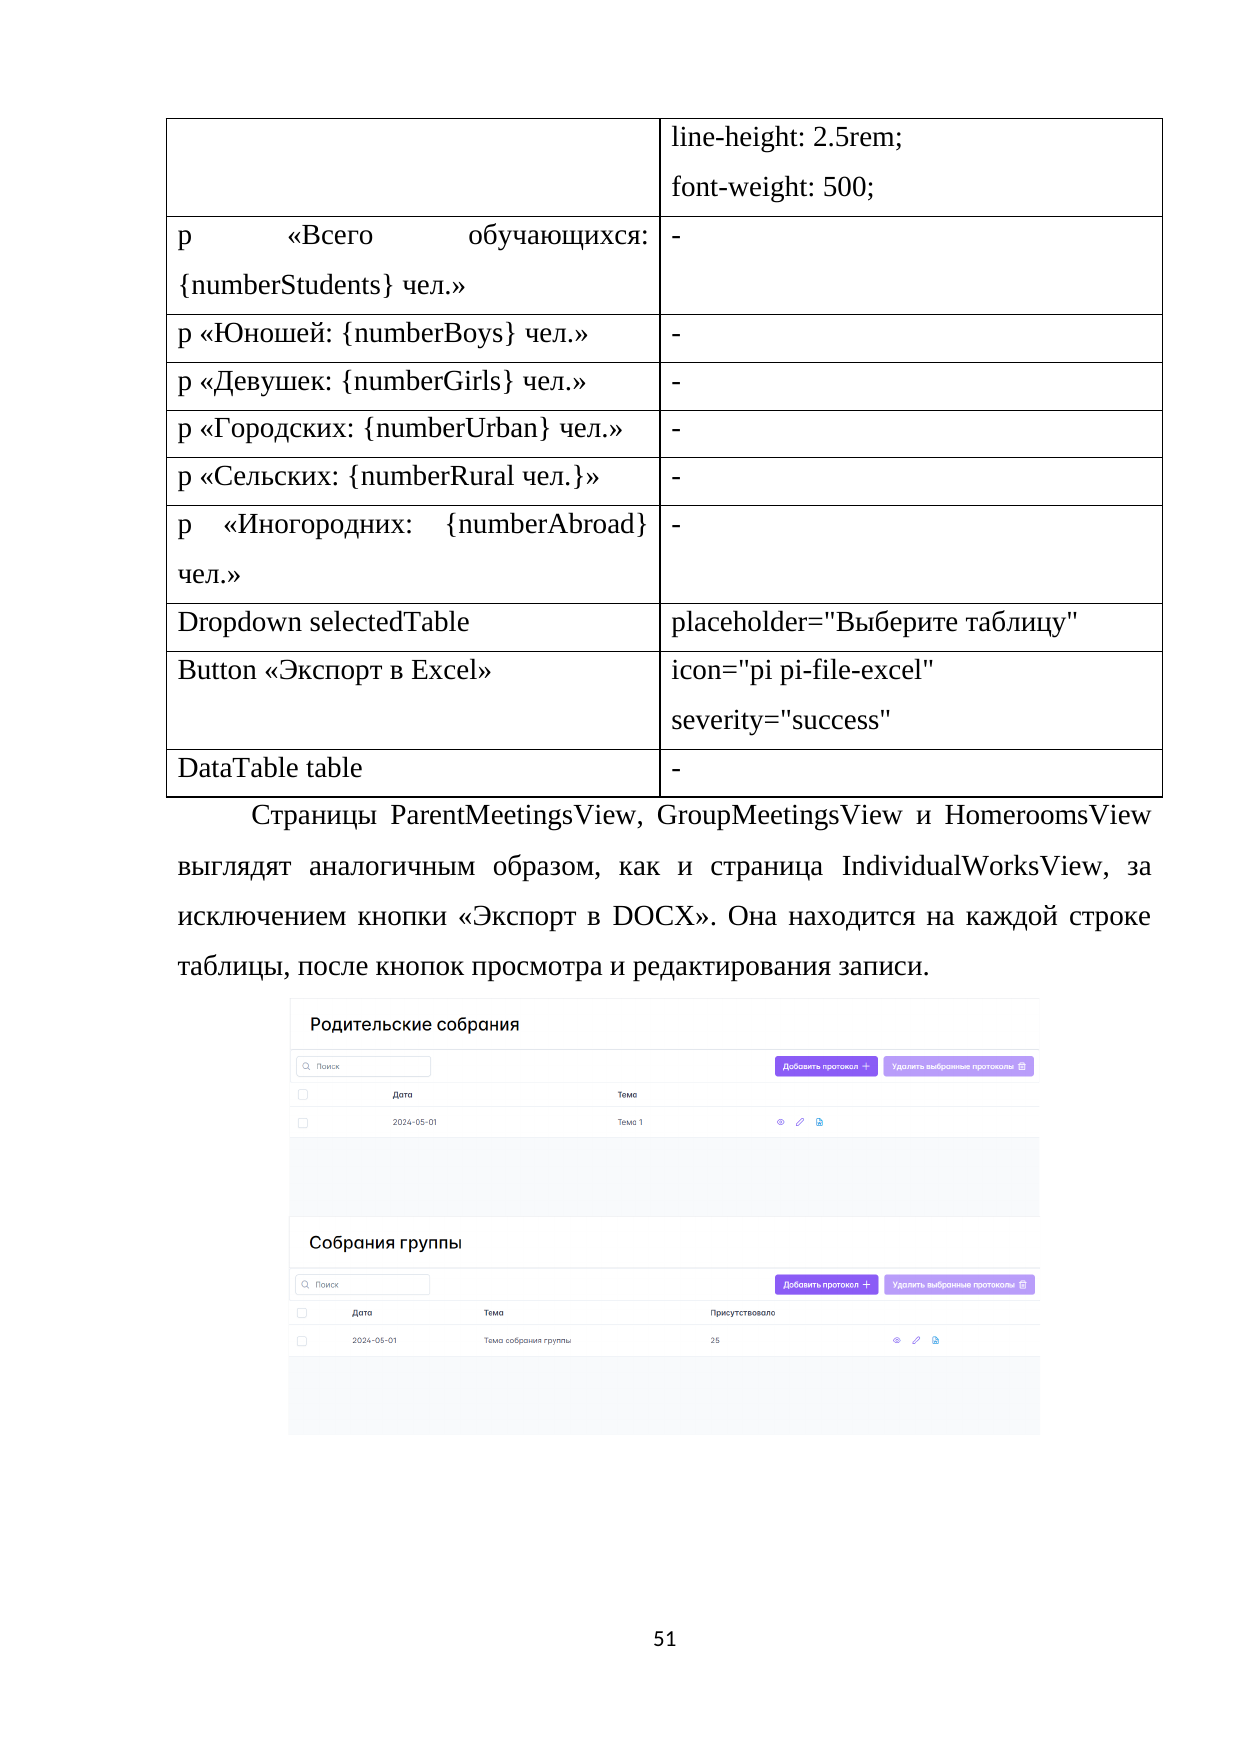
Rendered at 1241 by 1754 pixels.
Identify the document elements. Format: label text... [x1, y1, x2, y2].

table_cell p «Иногородних: {numberAbroad} чел.» [167, 506, 659, 603]
table_cell icon="pi pi-file-excel" severity="success" [661, 652, 1162, 749]
table_cell p «Сельских: {numberRural чел.}» [167, 458, 659, 505]
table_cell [167, 119, 659, 216]
table_cell - [661, 363, 1162, 409]
table_cell p «Всего обучающихся: {numberStudents} чел.» [167, 217, 659, 314]
table_cell DataTable table [167, 750, 659, 796]
table_cell - [661, 315, 1162, 362]
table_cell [661, 119, 1162, 216]
table_cell - [661, 217, 1162, 314]
table_cell p «Девушек: {numberGirls} чел.» [167, 363, 659, 409]
table_cell p «Городских: {numberUrban} чел.» [167, 411, 659, 457]
table_cell placeholder="Выберите таблицу" [661, 604, 1162, 651]
table_cell Button «Экспорт в Excel» [167, 652, 659, 749]
picture [288, 998, 1041, 1435]
table_cell - [661, 458, 1162, 505]
table_cell Dropdown selectedTable [167, 604, 659, 651]
table_cell - [661, 750, 1162, 796]
table_cell - [661, 506, 1162, 603]
table_cell - [661, 411, 1162, 457]
table_cell p «Юношей: {numberBoys} чел.» [167, 315, 659, 362]
text Страницы ParentMeetingsView, GroupMeetingsView и HomeroomsView выглядят аналогичным образом, как и страница IndividualWorksView, за исключением кнопки «Экспорт в DOCX». Она находится на каждой строке таблицы, после кнопок просмотра и редактирования записи. [177, 798, 1152, 982]
